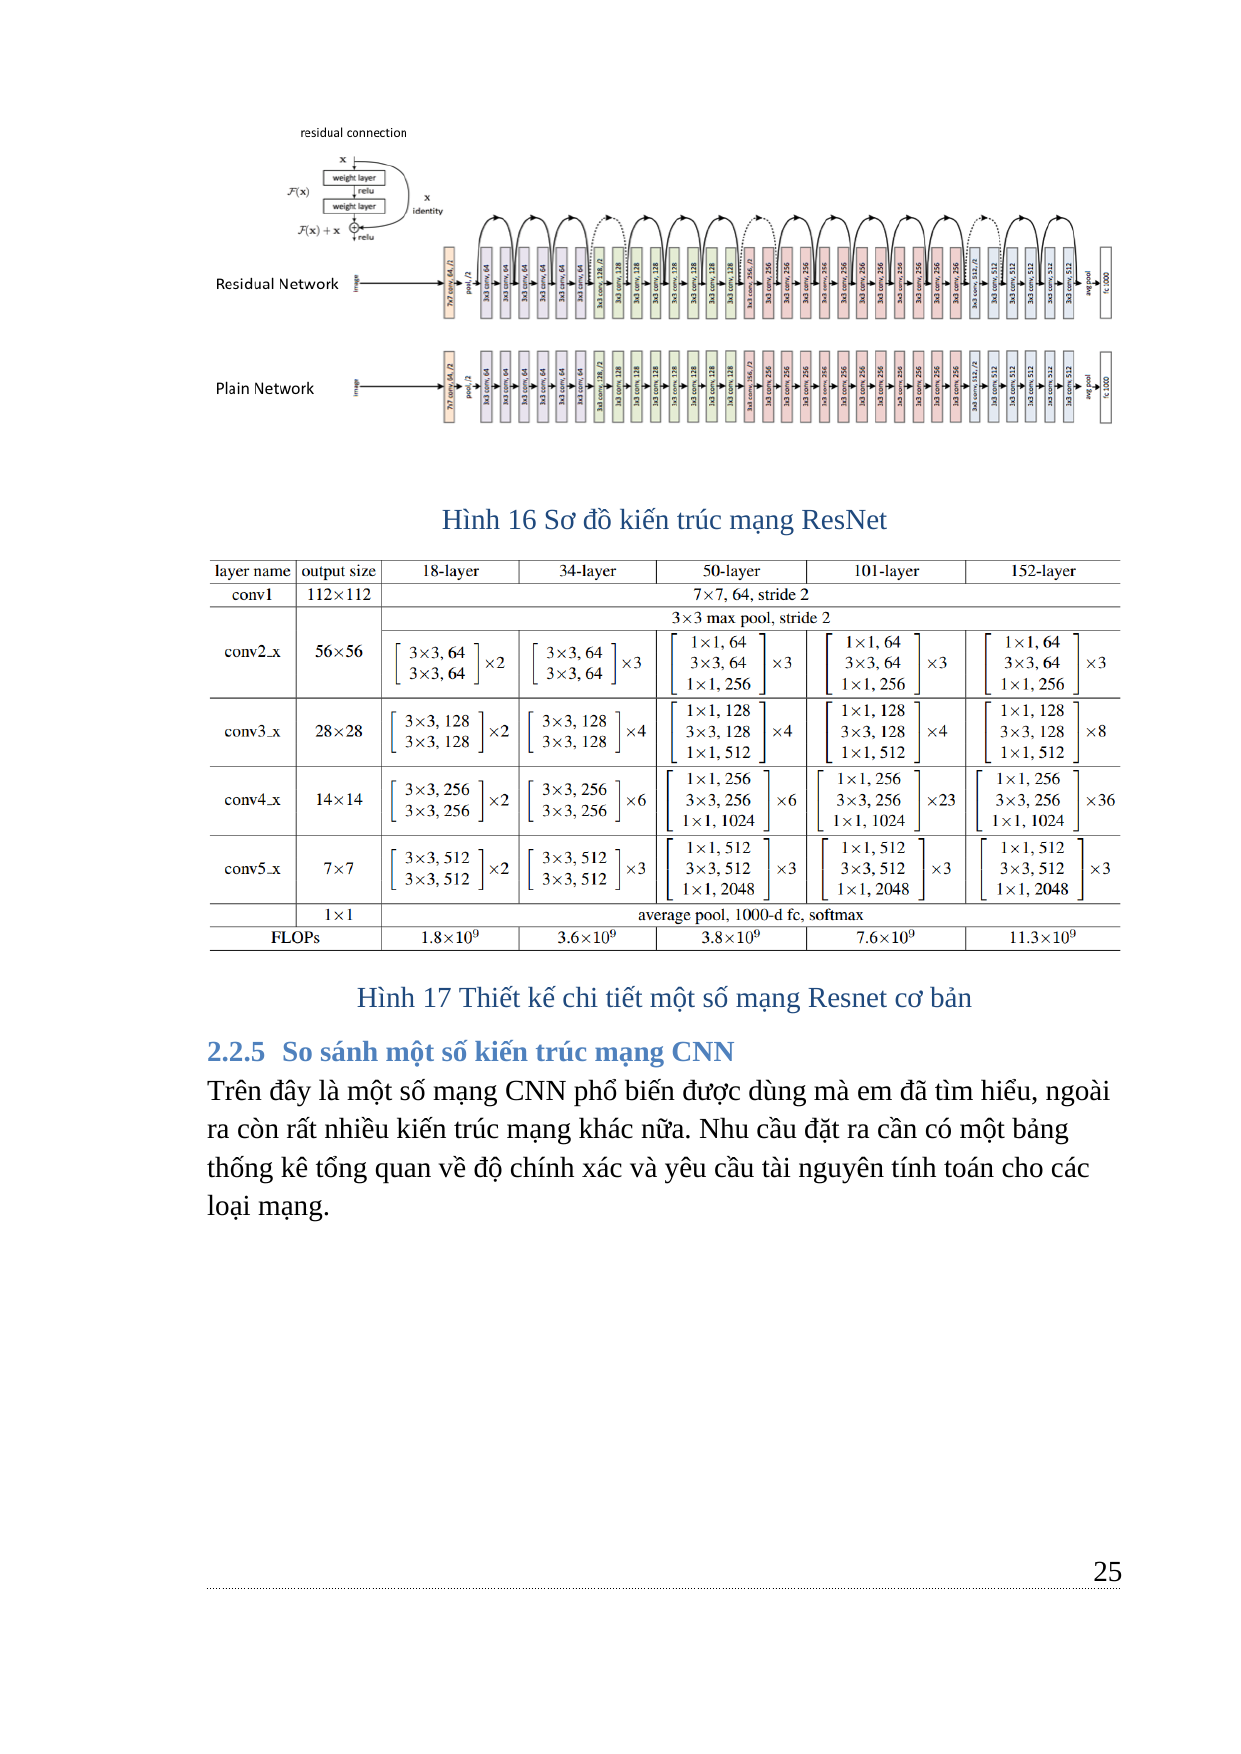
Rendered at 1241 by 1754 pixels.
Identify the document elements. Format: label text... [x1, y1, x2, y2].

picture [206, 556, 1123, 954]
picture [206, 118, 1123, 476]
text Hình 16 Sơ đồ kiến trúc mạng ResNet [207, 502, 1122, 535]
subtitle 2.2.5 So sánh một số kiến trúc mạng CNN [207, 1034, 1122, 1068]
text Hình 17 Thiết kế chi tiết một số mạng Resnet cơ bản [207, 980, 1122, 1013]
text Trên đây là một số mạng CNN phổ biến được dùng mà em đã tìm hiểu, ngoài ra còn rất nhiều kiến trúc mạng khác nữa. Nhu cầu đặt ra cần có một bảng thống kê tổng quan về độ chính xác và yêu cầu tài nguyên tính toán cho các loại mạng. [207, 1073, 1122, 1222]
